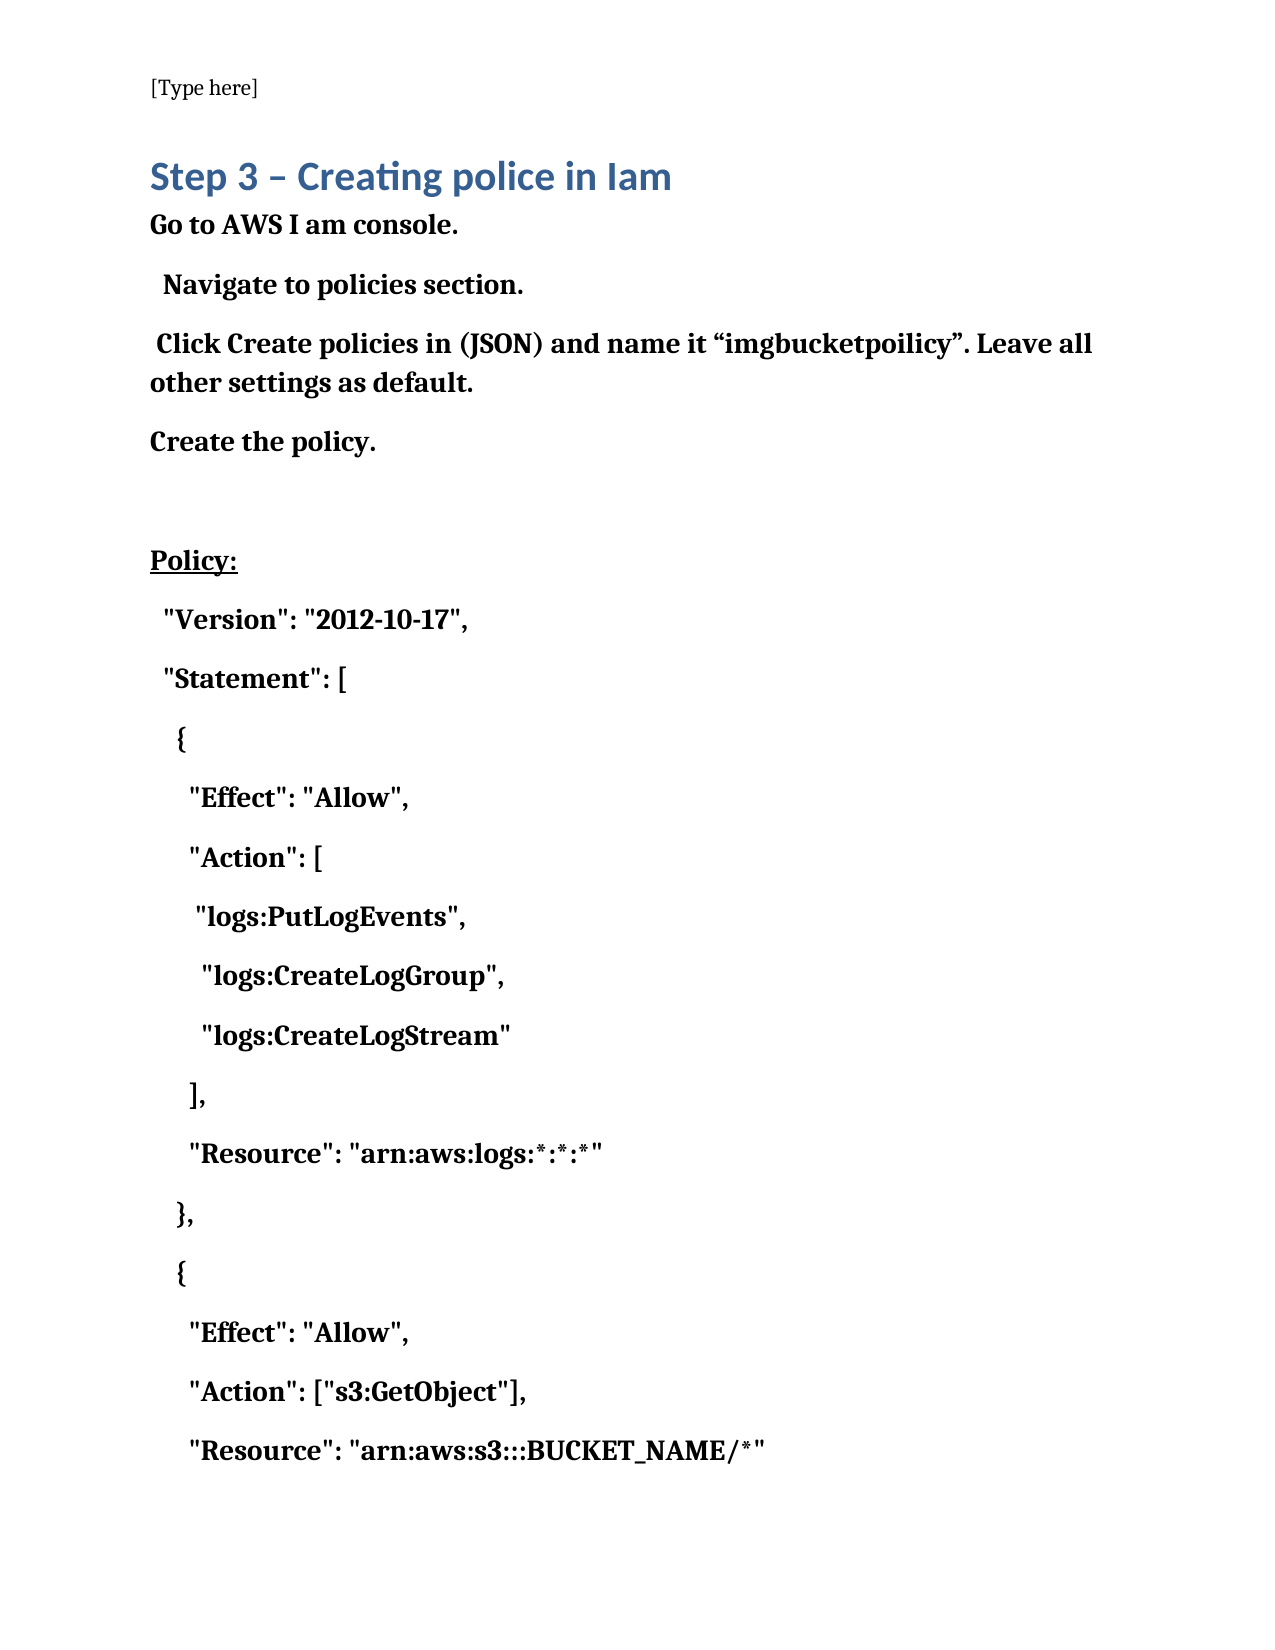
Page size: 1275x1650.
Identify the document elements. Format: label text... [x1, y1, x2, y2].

text { [150, 1256, 1125, 1290]
text ], [150, 1078, 1125, 1112]
text "logs:CreateLogGroup", [150, 959, 1125, 993]
text }, [150, 1197, 1125, 1231]
text "Action": ["s3:GetObject"], [150, 1375, 1125, 1409]
text Policy: [150, 544, 1125, 577]
text "Effect": "Allow", [150, 781, 1125, 815]
text { [150, 722, 1125, 756]
text "Version": "2012-10-17", [150, 603, 1125, 637]
text Click Create policies in (JSON) and name it “imgbucketpoilicy”. Leave all other settings as default. [150, 327, 1125, 399]
text Create the policy. [150, 425, 1125, 459]
subtitle Step 3 – Creating police in Iam [150, 150, 1125, 201]
text Navigate to policies section. [150, 268, 1125, 301]
text "logs:PutLogEvents", [150, 900, 1125, 934]
text "logs:CreateLogStream" [150, 1019, 1125, 1052]
text "Action": [ [150, 841, 1125, 874]
text Go to AWS I am console. [150, 208, 1125, 242]
text "Effect": "Allow", [150, 1316, 1125, 1349]
text "Resource": "arn:aws:s3:::BUCKET_NAME/*" [150, 1434, 1125, 1468]
text "Resource": "arn:aws:logs:*:*:*" [150, 1138, 1125, 1171]
text "Statement": [ [150, 663, 1125, 696]
